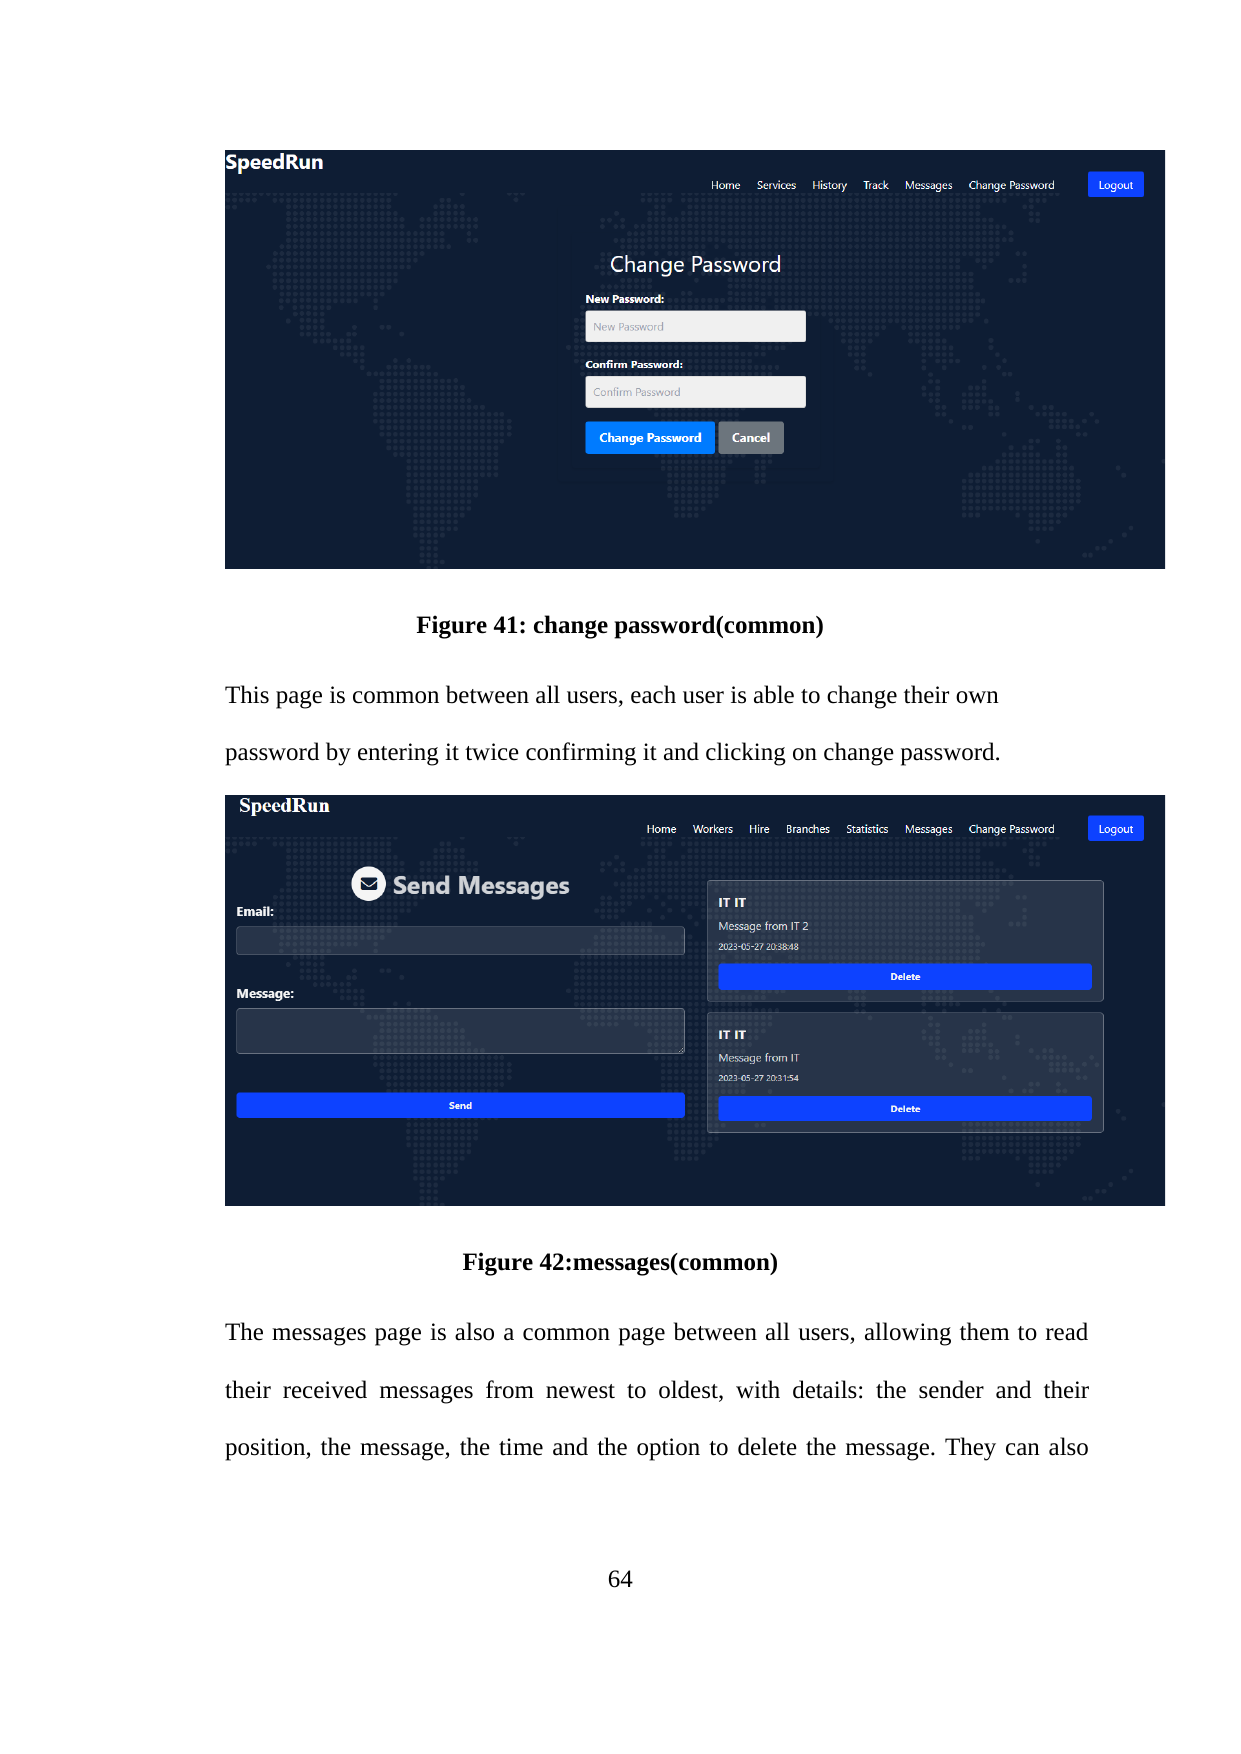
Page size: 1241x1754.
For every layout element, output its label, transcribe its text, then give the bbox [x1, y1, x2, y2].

text Figure 42:messages(common) [150, 1247, 1090, 1276]
picture [225, 150, 1166, 569]
text Figure 41: change password(common) [150, 610, 1090, 639]
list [225, 1317, 1090, 1461]
list This page is common between all users, each user is able to change their own password by entering it twice confirming it and clicking on change password. [225, 680, 1090, 766]
picture [225, 795, 1166, 1206]
